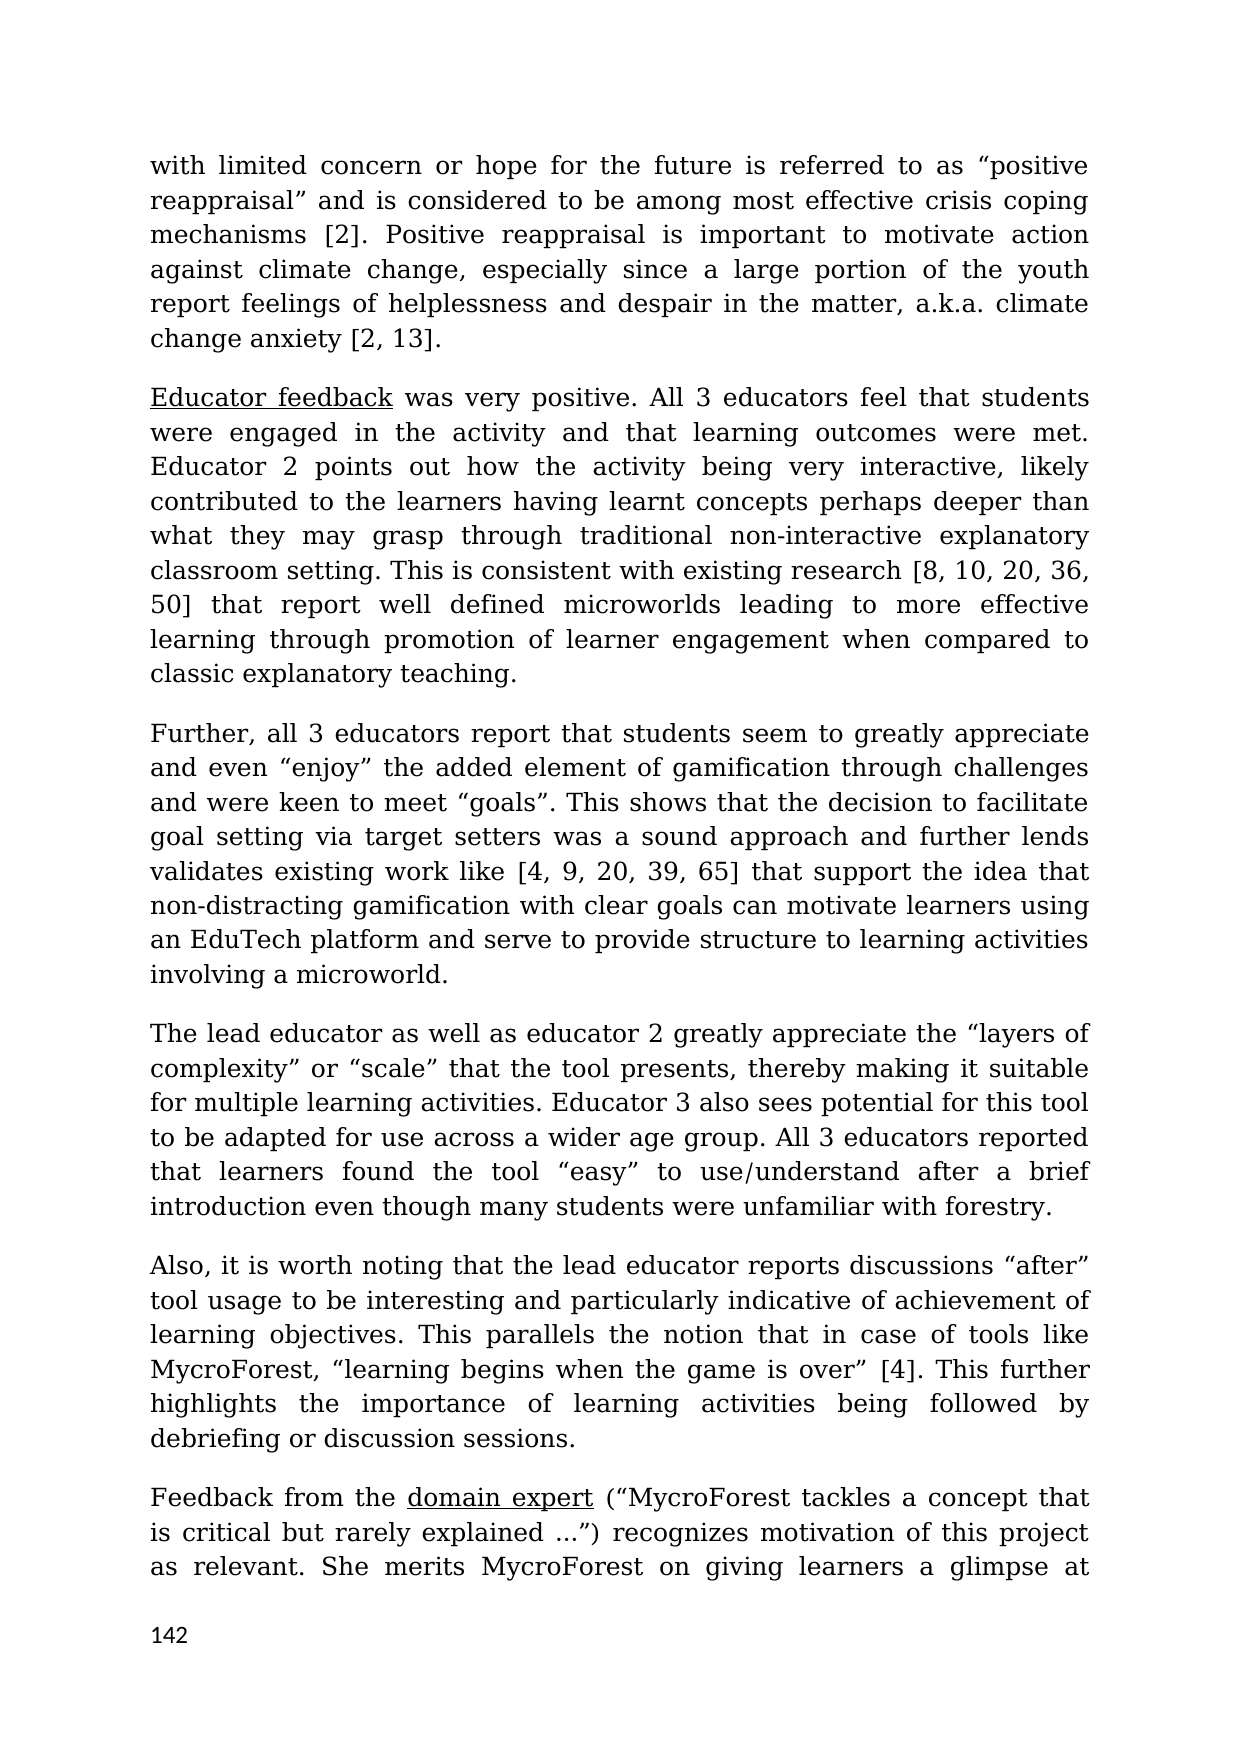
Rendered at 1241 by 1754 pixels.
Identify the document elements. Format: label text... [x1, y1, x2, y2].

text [150, 1482, 1090, 1581]
text Also, it is worth noting that the lead educator reports discussions “after” tool usage to be interesting and particularly indicative of achievement of learning objectives. This parallels the notion that in case of tools like MycroForest, “learning begins when the game is over” [4]. This further highlights the importance of learning activities being followed by debriefing or discussion sessions. [150, 1250, 1090, 1452]
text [150, 150, 1090, 352]
text Further, all 3 educators report that students seem to greatly appreciate and even “enjoy” the added element of gamification through challenges and were keen to meet “goals”. This shows that the decision to facilitate goal setting via target setters was a sound approach and further lends validates existing work like [4, 9, 20, 39, 65] that support the idea that non-distracting gamification with clear goals can motivate learners using an EduTech platform and serve to provide structure to learning activities involving a microworld. [150, 717, 1090, 988]
text Educator feedback was very positive. All 3 educators feel that students were engaged in the activity and that learning outcomes were met. Educator 2 points out how the activity being very interactive, likely contributed to the learners having learnt concepts perhaps deeper than what they may grasp through traditional non-interactive explanatory classroom setting. This is consistent with existing research [8, 10, 20, 36, 50] that report well defined microworlds leading to more effective learning through promotion of learner engagement when compared to classic explanatory teaching. [150, 382, 1090, 688]
text The lead educator as well as educator 2 greatly appreciate the “layers of complexity” or “scale” that the tool presents, thereby making it suitable for multiple learning activities. Educator 3 also sees potential for this tool to be adapted for use across a wider age group. All 3 educators reported that learners found the tool “easy” to use/understand after a brief introduction even though many students were unfamiliar with forestry. [150, 1018, 1090, 1220]
